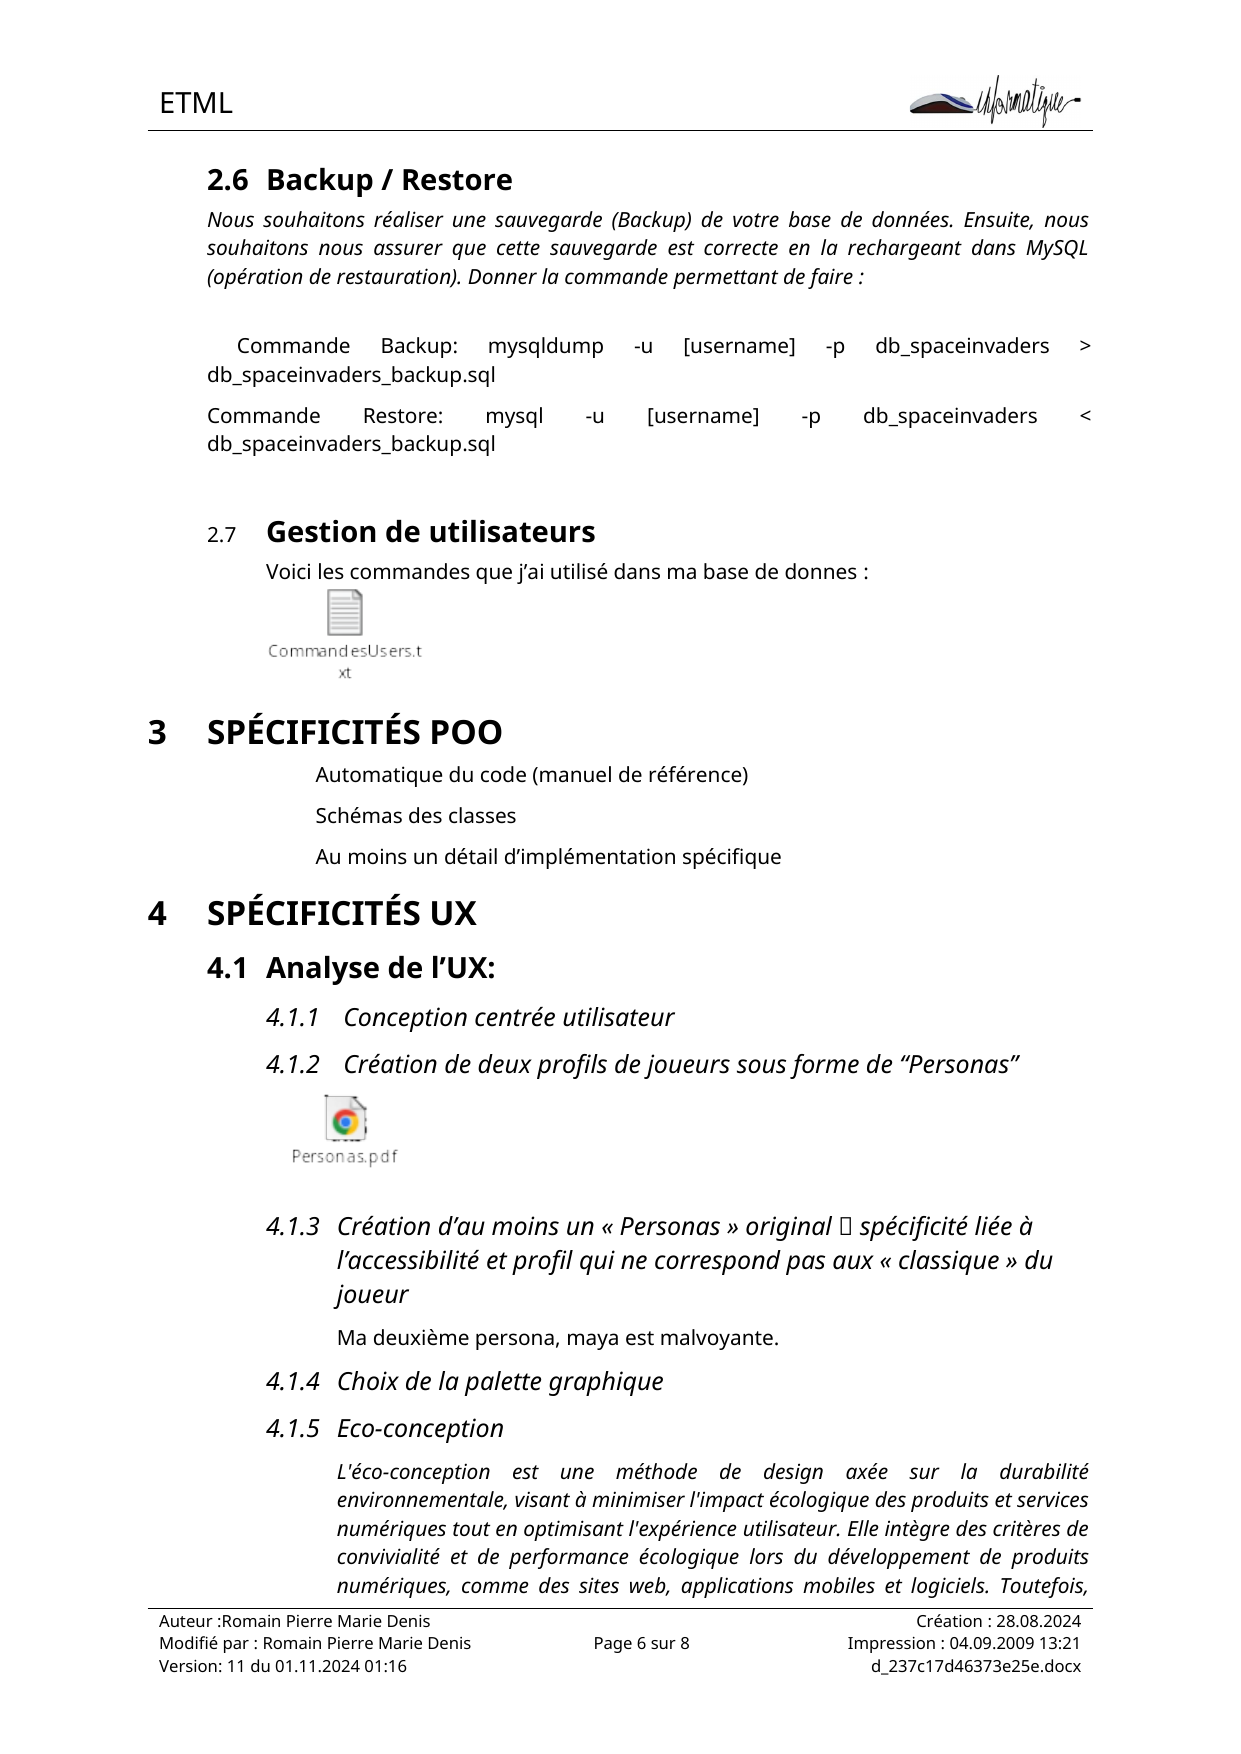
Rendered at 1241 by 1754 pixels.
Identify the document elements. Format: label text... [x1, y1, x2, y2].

text Schémas des classes [315, 801, 1092, 830]
subtitle Création d’au moins un « Personas » original  spécificité liée à l’accessibilité et profil qui ne correspond pas aux « classique » du joueur [266, 1208, 1092, 1311]
subtitle Choix de la palette graphique [266, 1364, 1092, 1398]
text Ma deuxième persona, maya est malvoyante. [337, 1323, 1092, 1352]
text Commande Restore: mysql -u [username] -p db_spaceinvaders < db_spaceinvaders_backup.sql [207, 401, 1092, 458]
subtitle Gestion de utilisateurs [207, 511, 1092, 551]
subtitle Spécificités UX [148, 889, 1092, 935]
picture [909, 75, 1082, 128]
text Au moins un détail d’implémentation spécifique [315, 842, 1092, 871]
text Automatique du code (manuel de référence) [315, 761, 1092, 789]
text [337, 1457, 1092, 1599]
subtitle Création de deux profils de joueurs sous forme de “Personas” [266, 1046, 1092, 1080]
subtitle Spécificités POO [148, 709, 1092, 754]
text Commande Backup: mysqldump -u [username] -p db_spaceinvaders > db_spaceinvaders_backup.sql [207, 331, 1092, 388]
subtitle Analyse de l’UX: [207, 947, 1092, 987]
text Voici les commandes que j’ai utilisé dans ma base de donnes : [266, 557, 1092, 585]
subtitle Eco-conception [266, 1411, 1092, 1445]
text Nous souhaitons réaliser une sauvegarde (Backup) de votre base de données. Ensuite, nous souhaitons nous assurer que cette sauvegarde est correcte en la rechargeant dans MySQL (opération de restauration). Donner la commande permettant de faire : [207, 205, 1092, 290]
subtitle Backup / Restore [207, 159, 1092, 199]
subtitle Conception centrée utilisateur [266, 1000, 1092, 1034]
